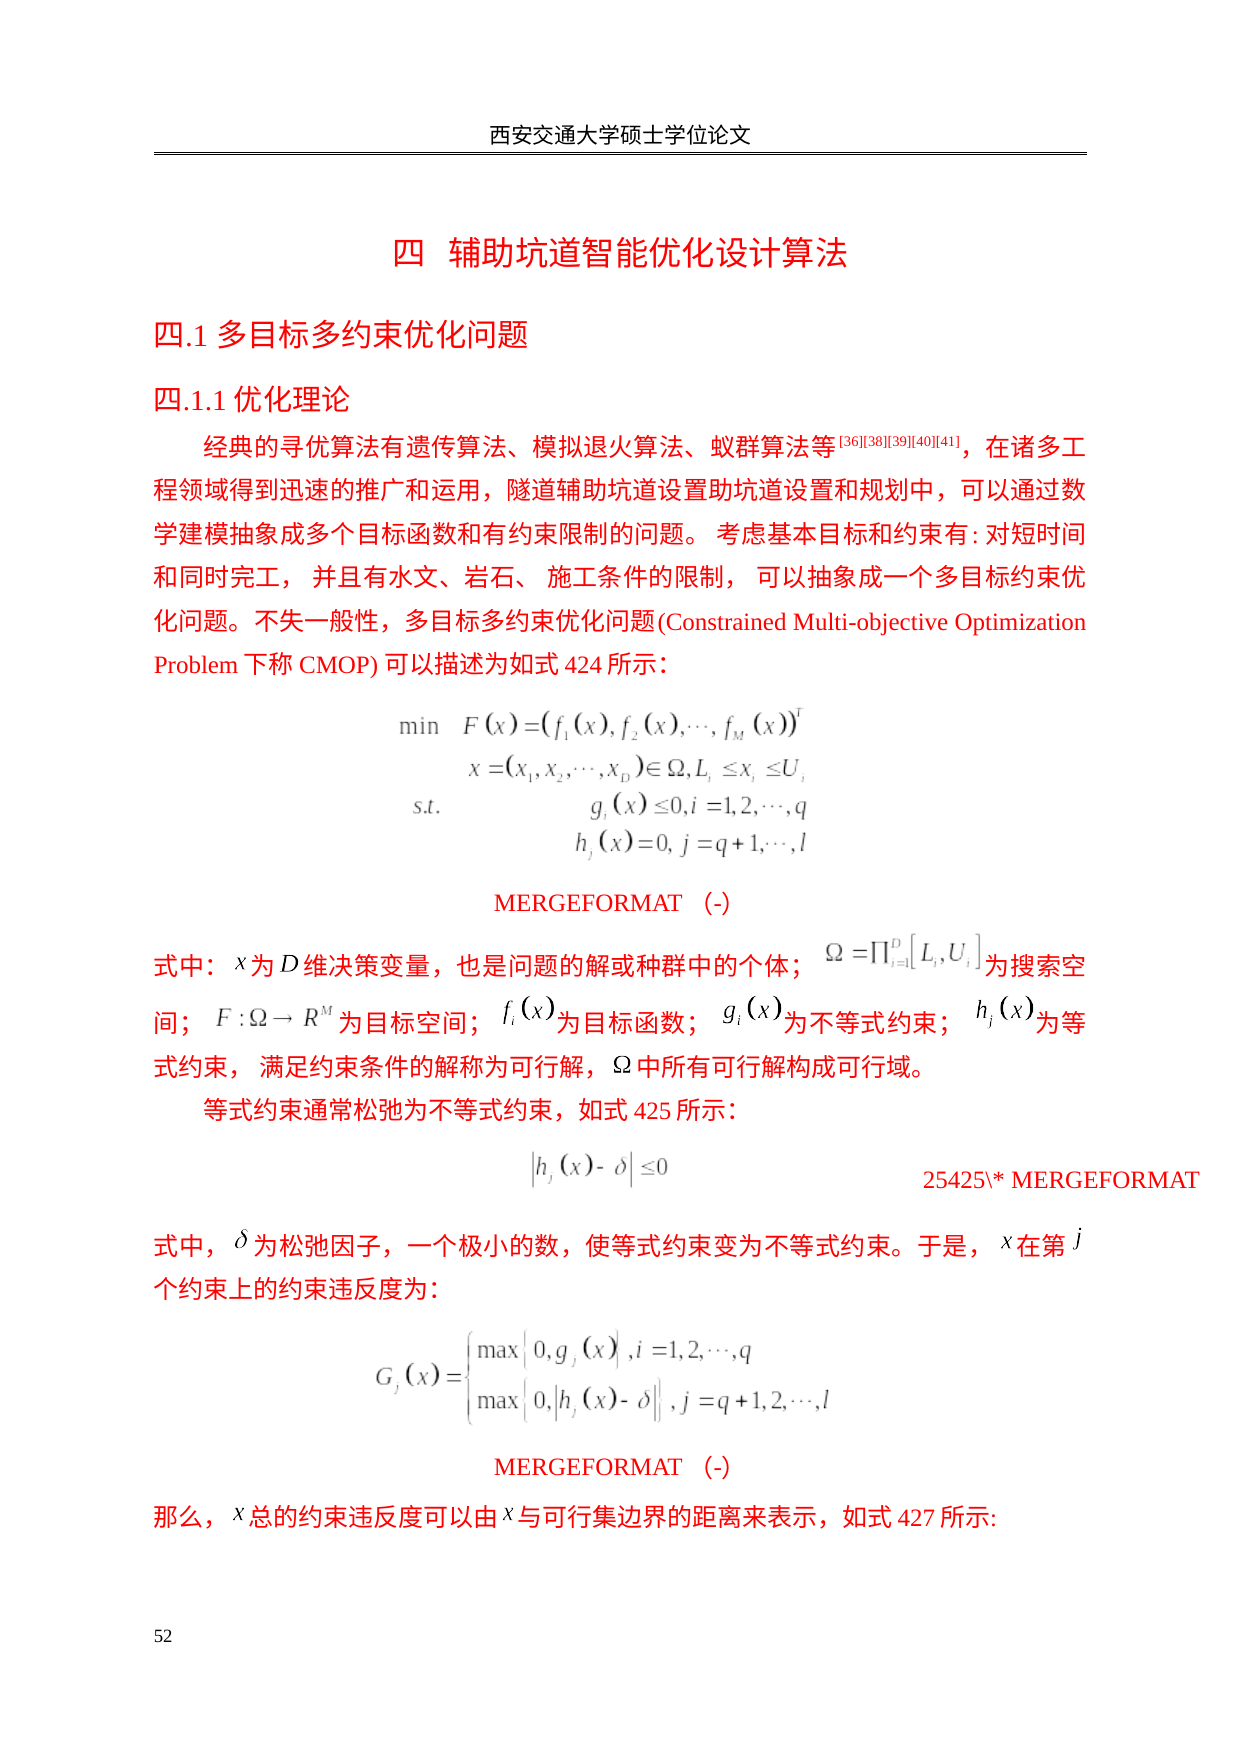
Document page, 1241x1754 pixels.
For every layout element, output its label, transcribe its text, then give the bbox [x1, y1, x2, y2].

text 式中：为维决策变量，也是问题的解或种群中的个体； 为搜索空间； 为目标空间；为目标函数； 为不等式约束； 为等式约束， 满足约束条件的解称为可行解，中所有可行解构成可行域。 [153, 933, 1087, 1084]
subtitle 优化理论 [153, 377, 1087, 419]
subtitle 多目标多约束优化问题 [153, 310, 1087, 355]
text 那么，总的约束违反度可以由与可行集边界的距离来表示，如式所示: [153, 1497, 1087, 1533]
subtitle 辅助坑道智能优化设计算法 [153, 227, 1087, 275]
text 式中，为松弛因子，一个极小的数，使等式约束变为不等式约束。于是，在第个约束上的约束违反度为： [153, 1224, 1087, 1306]
text 经典的寻优算法有遗传算法、模拟退火算法、蚁群算法等[36][38][39][40][41]，在诸多工程领域得到迅速的推广和运用，隧道辅助坑道设置助坑道设置和规划中，可以通过数学建模抽象成多个目标函数和有约束限制的问题。 考虑基本目标和约束有: 对短时间和同时完工， 并且有水文、岩石、 施工条件的限制， 可以抽象成一个多目标约束优化问题。不失一般性，多目标多约束优化问题(Constrained Multi-objective Optimization Problem下称 CMOP) 可以描述为如式所示： [153, 427, 1087, 681]
text 等式约束通常松弛为不等式约束，如式所示： [153, 1091, 1087, 1127]
